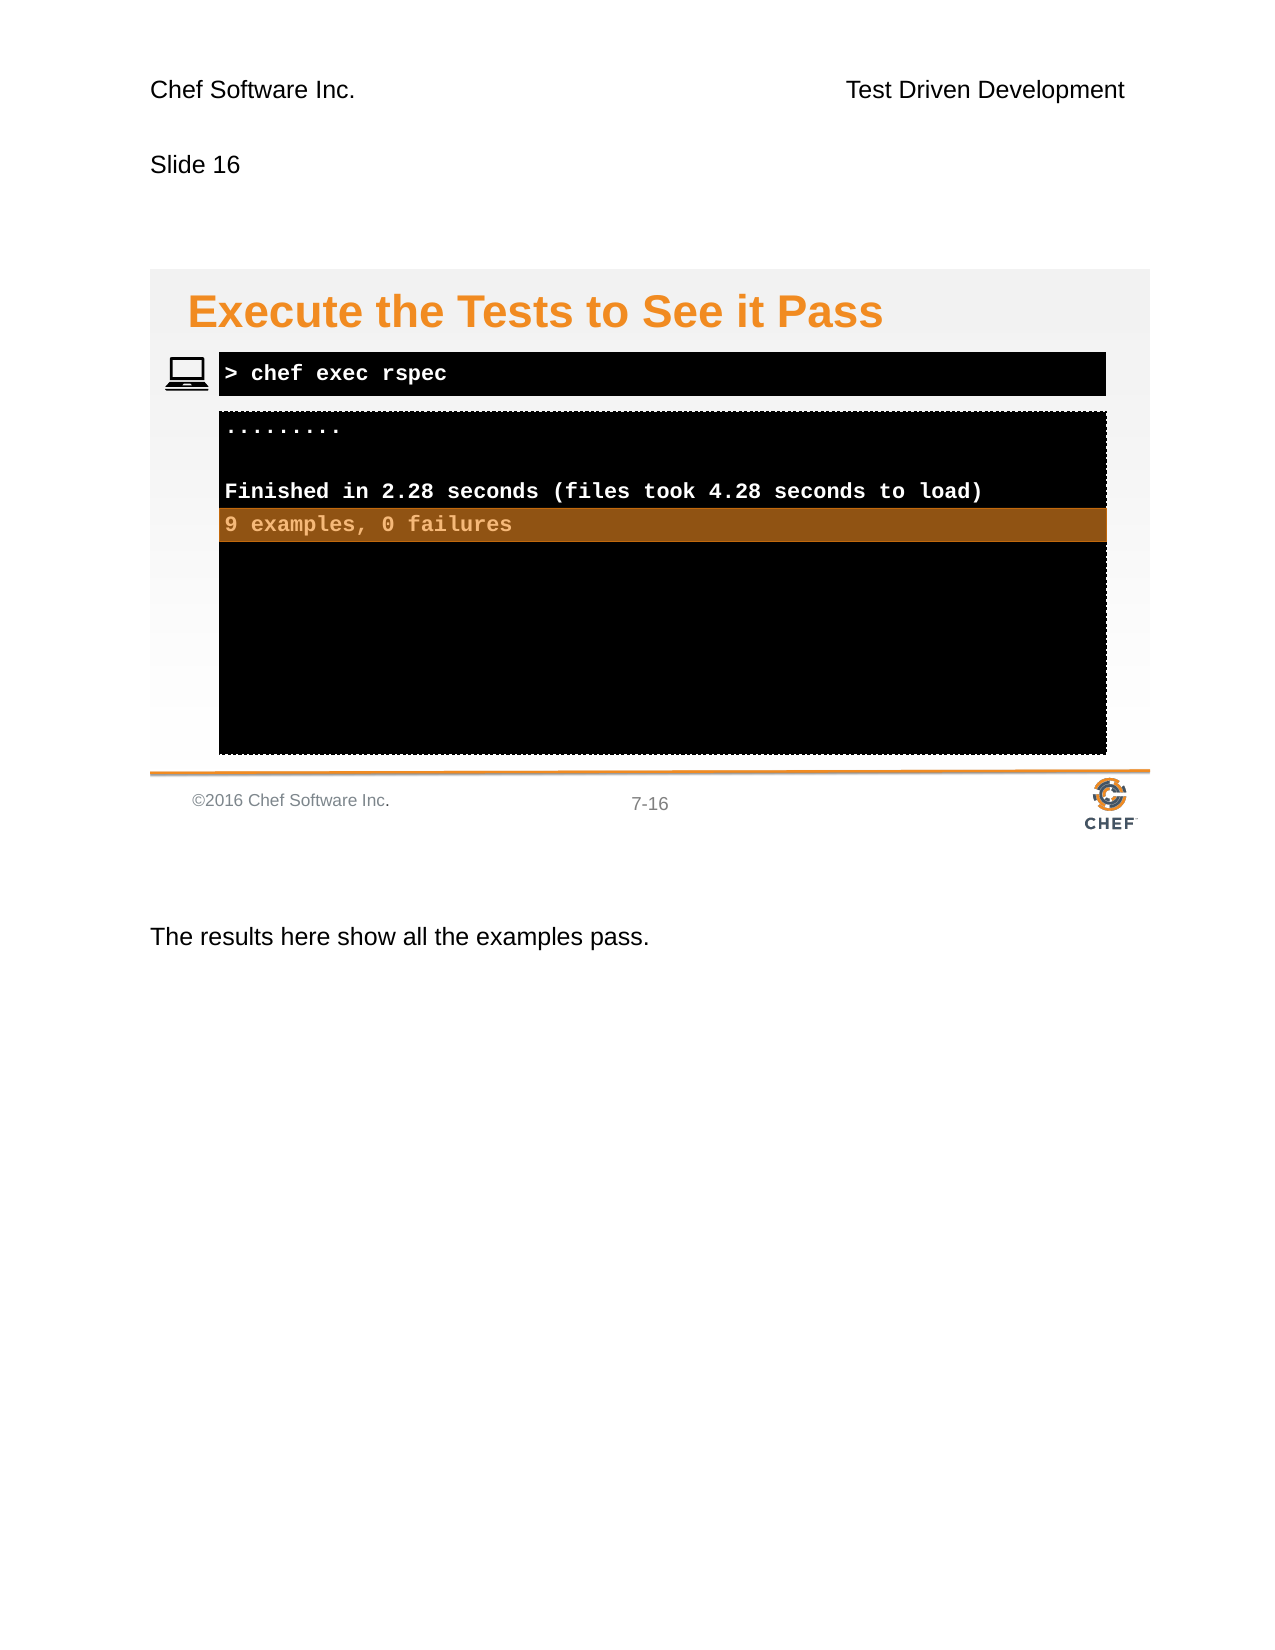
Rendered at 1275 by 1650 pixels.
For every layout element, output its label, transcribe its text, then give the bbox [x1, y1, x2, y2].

text Slide 16 [150, 150, 1125, 179]
text The results here show all the examples pass. [150, 921, 1125, 950]
